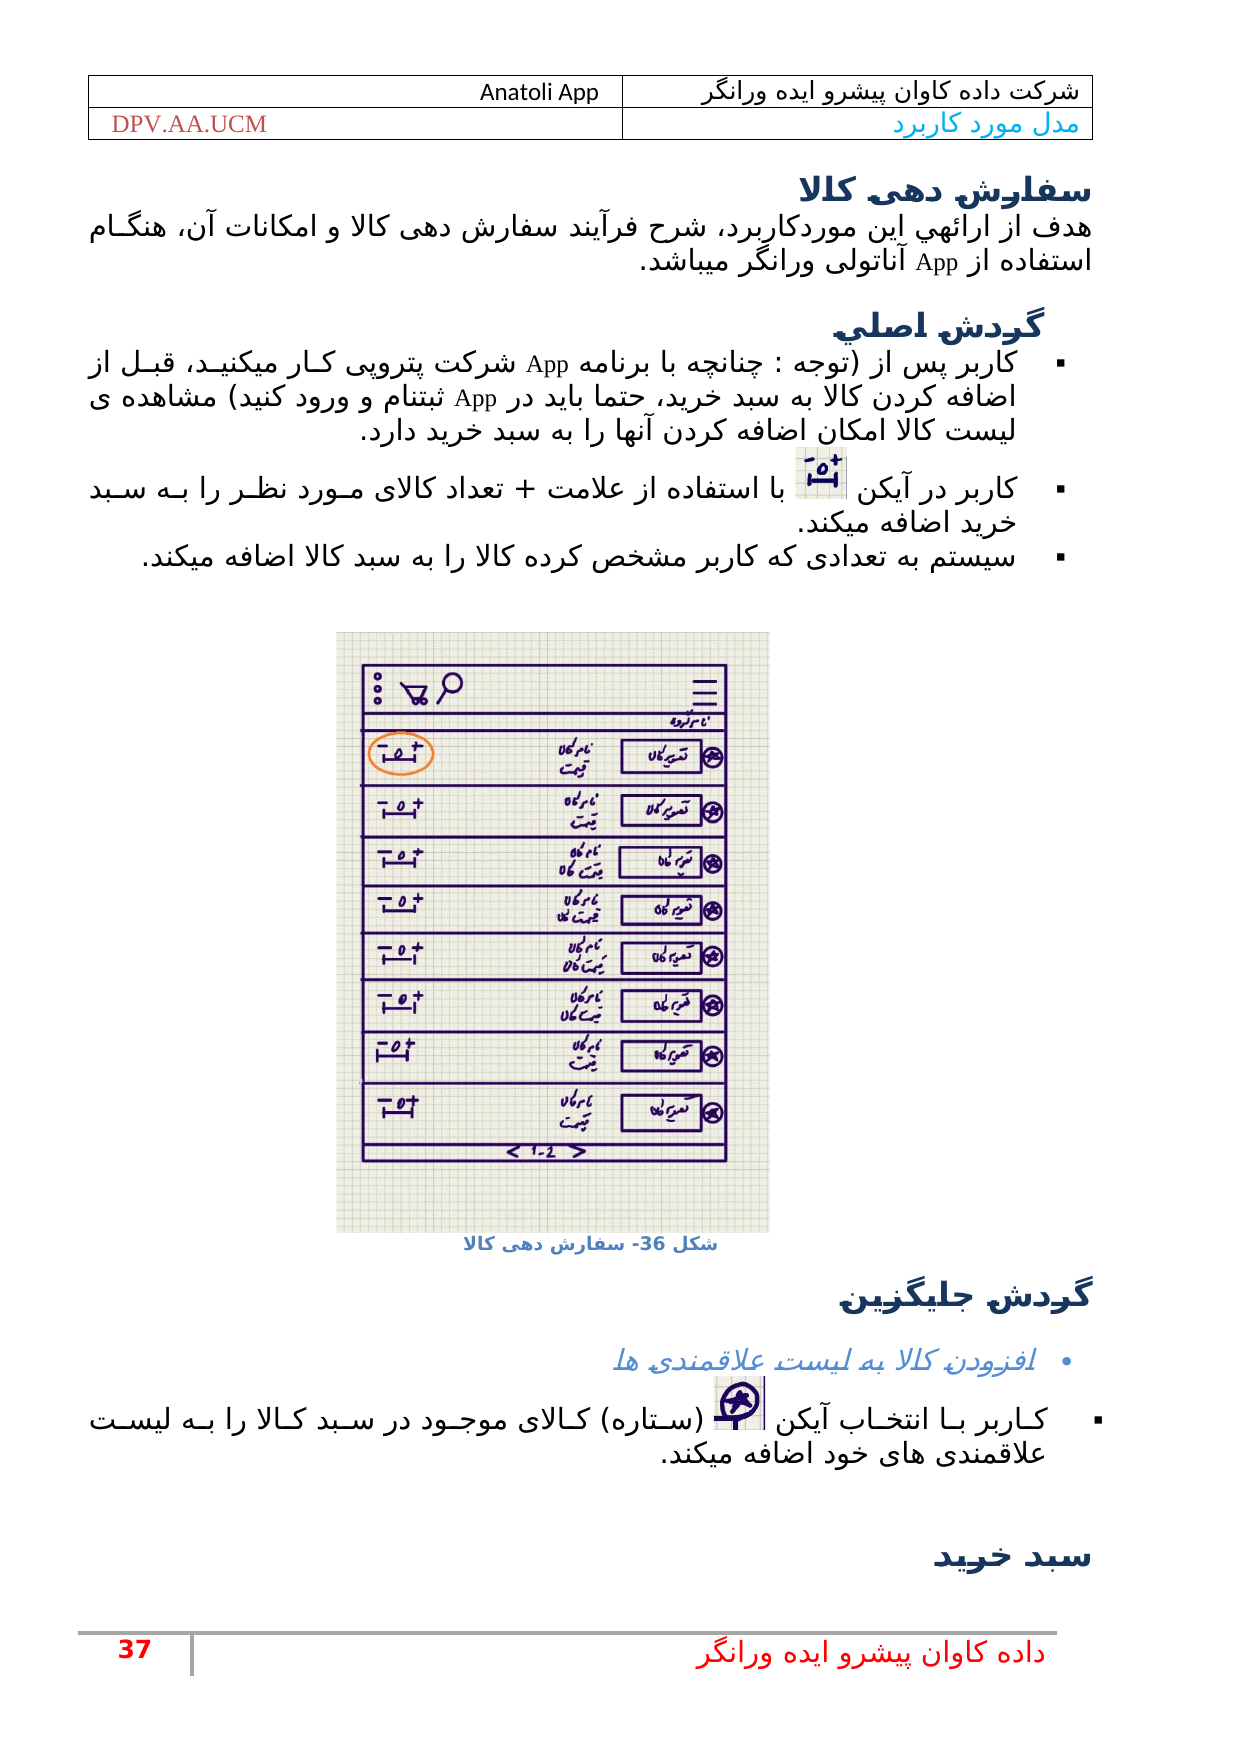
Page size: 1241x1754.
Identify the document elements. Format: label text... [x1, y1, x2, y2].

list کاربر در آیکن با استفاده از علامت + تعداد کالای مورد نظر را به سبد خرید اضافه میکند. [89, 447, 1055, 539]
subtitle گردش جايگزين [89, 1275, 1092, 1314]
text هدف از ارائهي اين موردكاربرد، شرح فرآيند سفارش دهی کالا و امكانات آن، هنگام استفاده از App آناتولی ورانگر ميباشد. [89, 209, 1092, 277]
picture [713, 1376, 766, 1430]
picture [336, 632, 770, 1233]
list سیستم به تعدادی که کاربر مشخص کرده کالا را به سبد کالا اضافه میکند. [89, 539, 1055, 573]
subtitle گردش اصلي [89, 306, 1092, 345]
picture [795, 447, 847, 499]
subtitle سبد خرید [89, 1535, 1092, 1574]
subtitle سفارش دهی کالا [89, 171, 1092, 209]
subtitle افزودن کالا به لیست علاقمندی ها [89, 1343, 1063, 1377]
text شکل 36- سفارش دهی کالا [89, 1233, 1092, 1254]
list کاربر با انتخاب آیکن (ستاره) کالای موجود در سبد کالا را به لیست علاقمندی های خود اضافه میکند. [89, 1377, 1092, 1470]
list كاربر پس از (توجه : چنانچه با برنامه App شرکت پتروپی کار میکنید، قبل از اضافه کردن کالا به سبد خرید، حتما باید در App ثبتنام و ورود کنید) مشاهده ی لیست کالا امکان اضافه کردن آنها را به سبد خرید دارد. [89, 345, 1055, 447]
